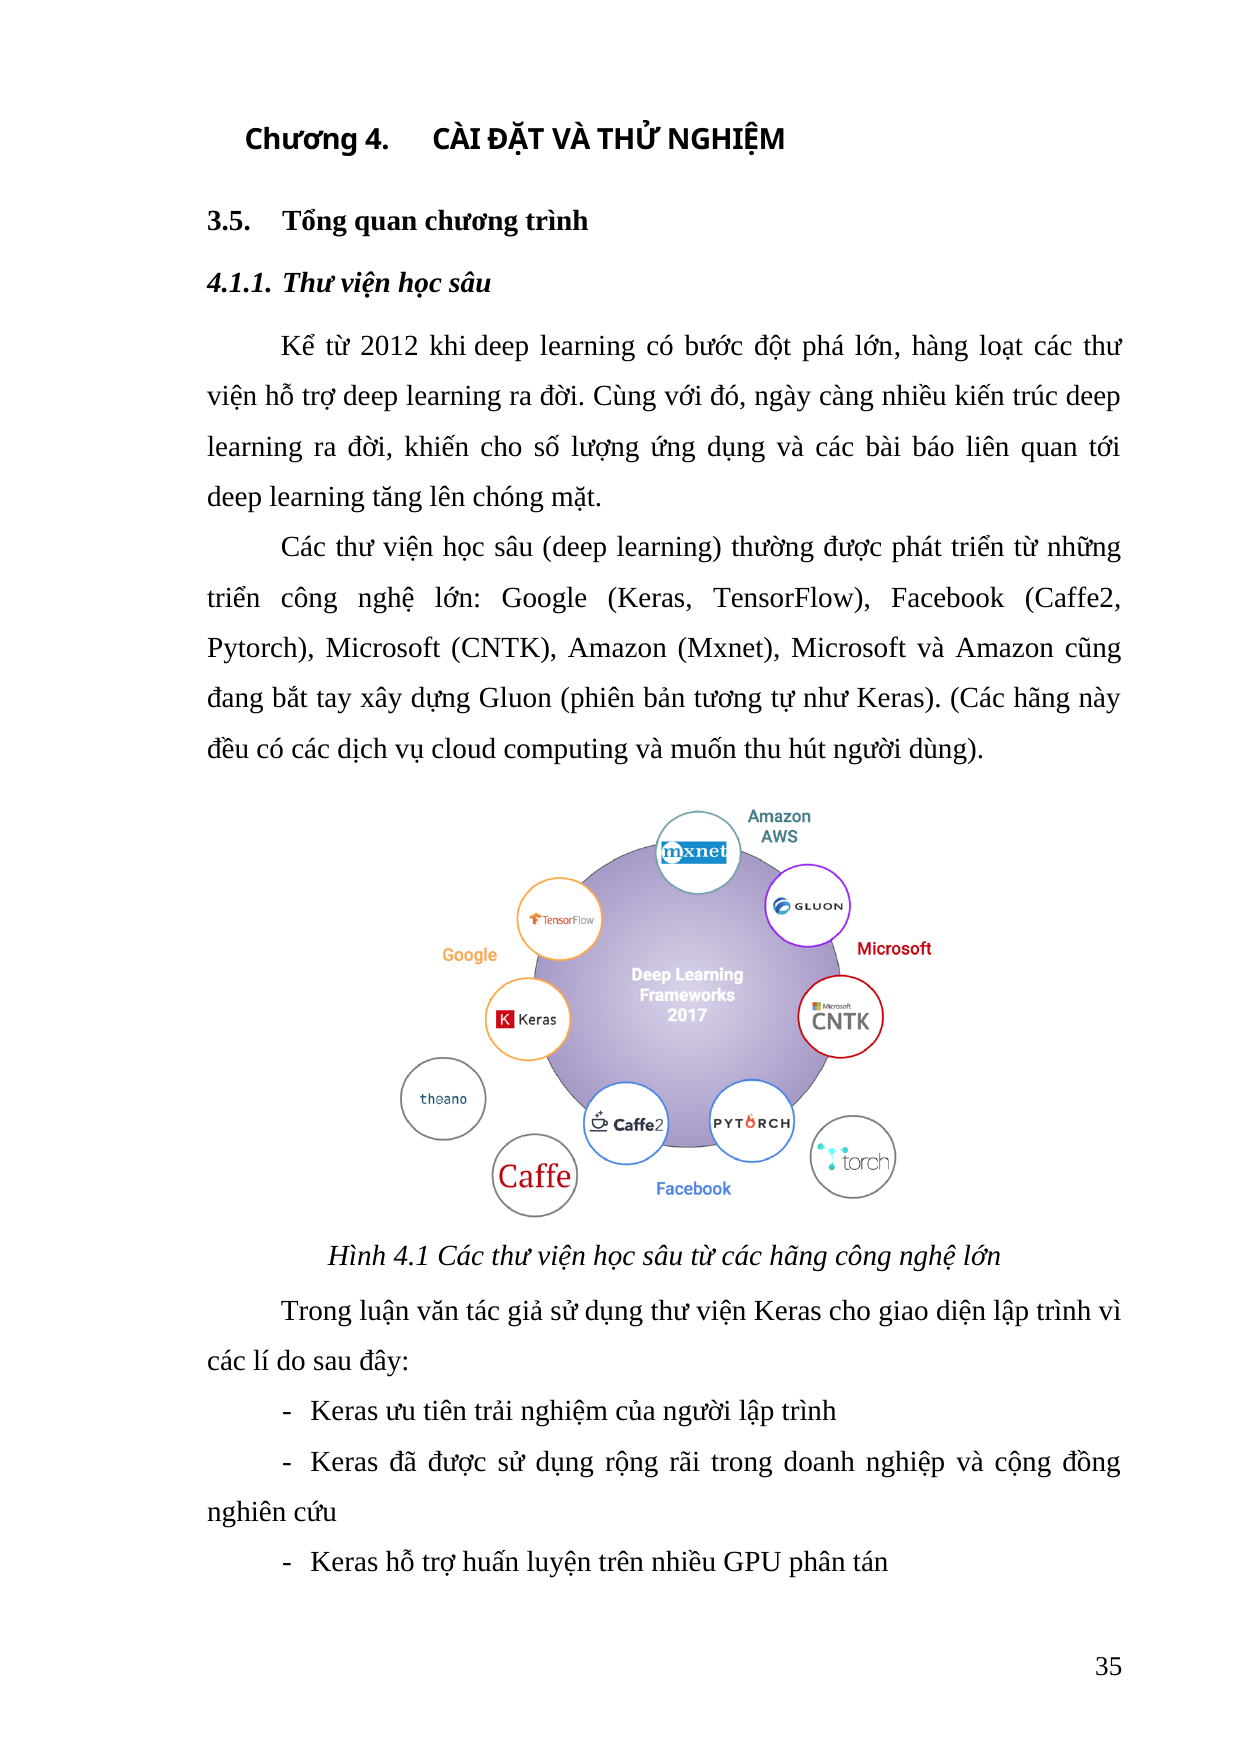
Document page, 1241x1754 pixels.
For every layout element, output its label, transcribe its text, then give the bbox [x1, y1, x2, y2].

text Hình 4.1 Các thư viện học sâu từ các hãng công nghệ lớn [207, 1238, 1122, 1272]
list Keras ưu tiên trải nghiệm của người lập trình [207, 1393, 1122, 1427]
picture [375, 781, 954, 1239]
text Trong luận văn tác giả sử dụng thư viện Keras cho giao diện lập trình vì các lí do sau đây: [207, 1293, 1122, 1377]
subtitle Thư viện học sâu [207, 265, 1122, 299]
subtitle CÀI ĐẶT VÀ THỬ NGHIỆM [244, 118, 1122, 158]
list Keras hỗ trợ huấn luyện trên nhiều GPU phân tán [207, 1544, 1122, 1578]
text Kể từ 2012 khi deep learning có bước đột phá lớn, hàng loạt các thư viện hỗ trợ deep learning ra đời. Cùng với đó, ngày càng nhiều kiến trúc deep learning ra đời, khiến cho số lượng ứng dụng và các bài báo liên quan tới deep learning tăng lên chóng mặt. [207, 328, 1122, 513]
list Keras đã được sử dụng rộng rãi trong doanh nghiệp và cộng đồng nghiên cứu [207, 1444, 1122, 1528]
text Các thư viện học sâu (deep learning) thường được phát triển từ những triển công nghệ lớn: Google (Keras, TensorFlow), Facebook (Caffe2, Pytorch), Microsoft (CNTK), Amazon (Mxnet), Microsoft và Amazon cũng đang bắt tay xây dựng Gluon (phiên bản tương tự như Keras). (Các hãng này đều có các dịch vụ cloud computing và muốn thu hút người dùng). [207, 529, 1122, 764]
subtitle Tổng quan chương trình [207, 203, 1122, 236]
